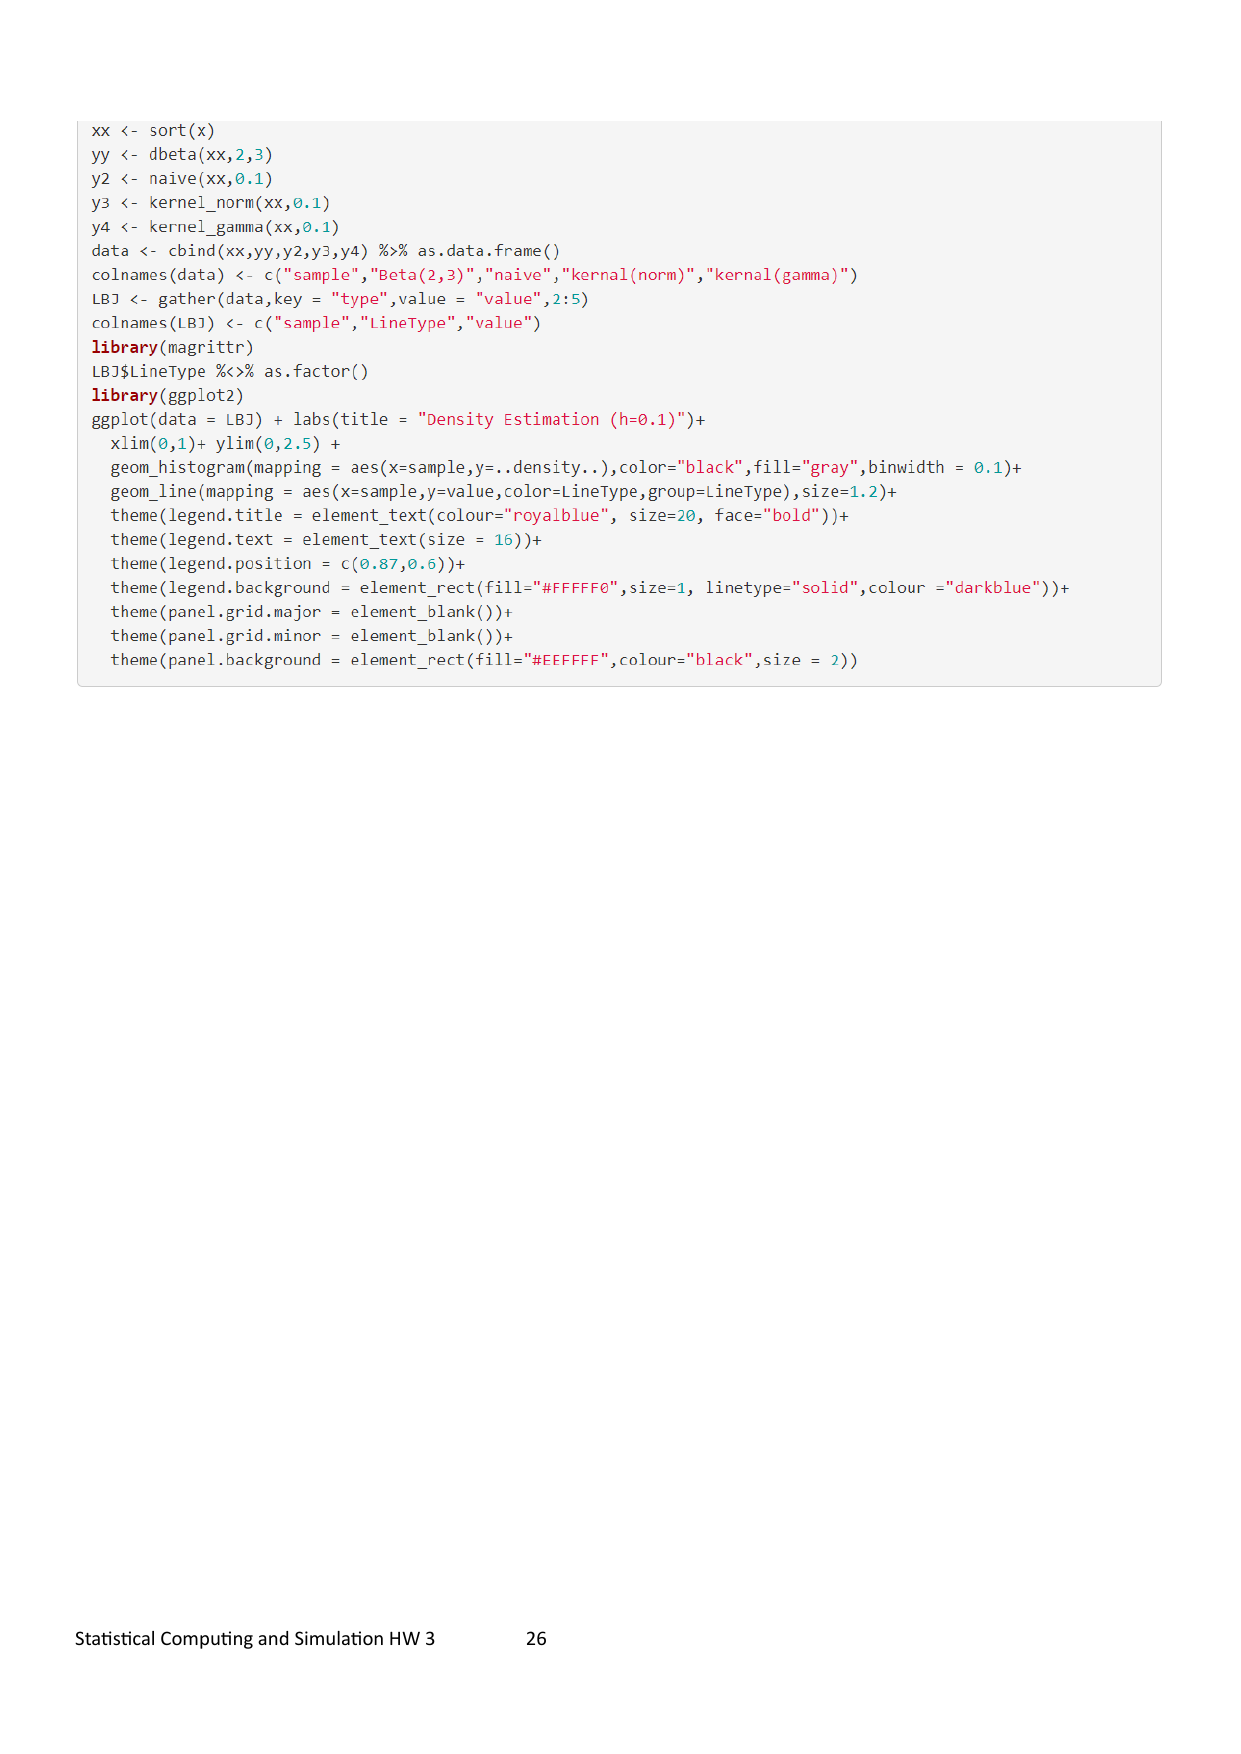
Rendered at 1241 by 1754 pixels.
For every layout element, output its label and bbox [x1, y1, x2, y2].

picture [75, 121, 1165, 690]
